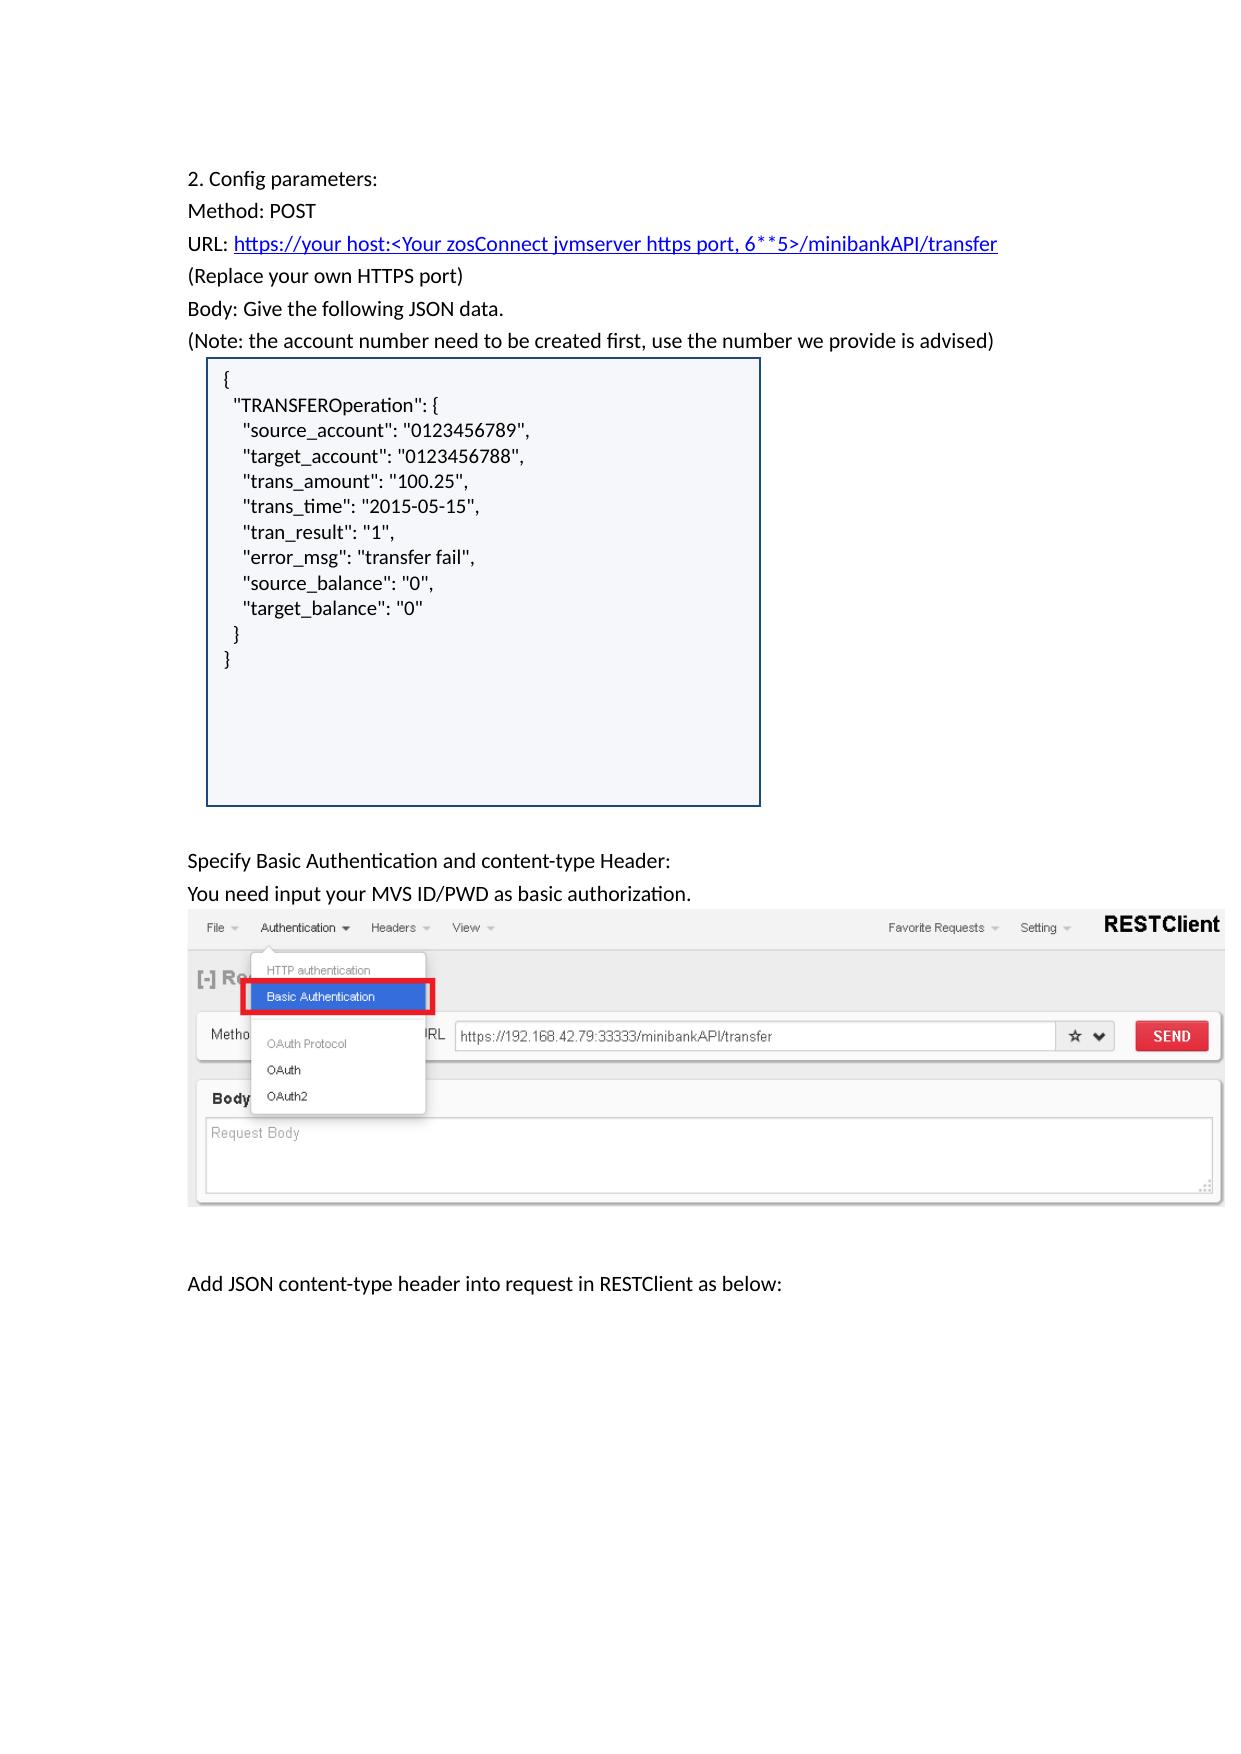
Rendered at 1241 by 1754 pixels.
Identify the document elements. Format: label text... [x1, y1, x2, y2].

text (Replace your own HTTPS port) [187, 259, 1053, 292]
text Method: POST [187, 194, 1053, 227]
text You need input your MVS ID/PWD as basic authorization. [187, 877, 1053, 909]
text Add JSON content-type header into request in RESTClient as below: [187, 1267, 1053, 1299]
text 2. Config parameters: [187, 162, 1053, 194]
text URL: https://your host:<Your zosConnect jvmserver https port, 6**5>/minibankAPI/transfer [187, 227, 1053, 259]
text Body: Give the following JSON data. [187, 292, 1053, 324]
text Specify Basic Authentication and content-type Header: [187, 844, 1053, 877]
text (Note: the account number need to be created first, use the number we provide is advised) [187, 324, 1053, 357]
